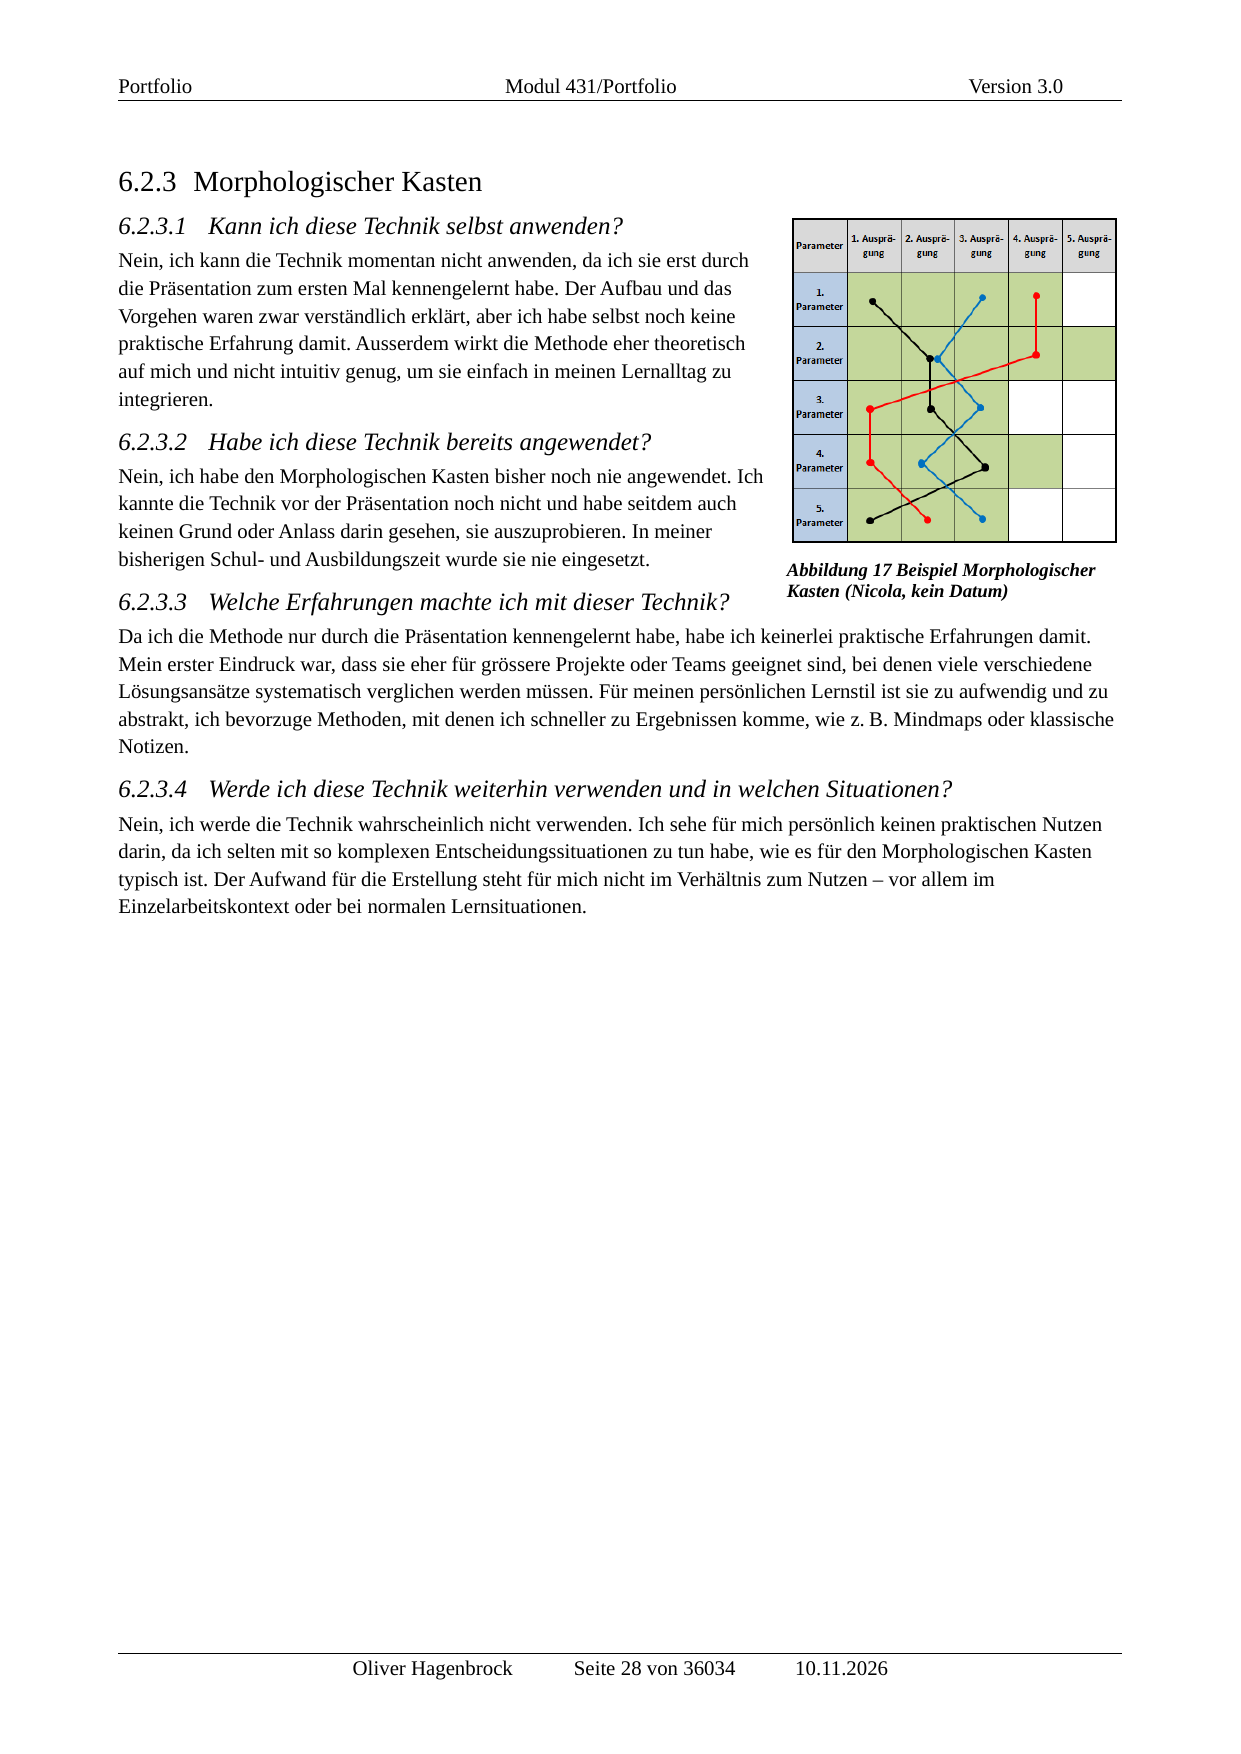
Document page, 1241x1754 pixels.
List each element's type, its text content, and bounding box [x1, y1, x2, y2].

subtitle Morphologischer Kasten [118, 164, 1122, 198]
picture [786, 212, 1123, 549]
subtitle Habe ich diese Technik bereits angewendet? [118, 427, 786, 455]
subtitle Werde ich diese Technik weiterhin verwenden und in welchen Situationen? [118, 774, 1122, 803]
text Nein, ich habe den Morphologischen Kasten bisher noch nie angewendet. Ich kannte die Technik vor der Präsentation noch nicht und habe seitdem auch keinen Grund oder Anlass darin gesehen, sie auszuprobieren. In meiner bisherigen Schul- und Ausbildungszeit wurde sie nie eingesetzt. [118, 464, 1122, 571]
text Nein, ich werde die Technik wahrscheinlich nicht verwenden. Ich sehe für mich persönlich keinen praktischen Nutzen darin, da ich selten mit so komplexen Entscheidungssituationen zu tun habe, wie es für den Morphologischen Kasten typisch ist. Der Aufwand für die Erstellung steht für mich nicht im Verhältnis zum Nutzen – vor allem im Einzelarbeitskontext oder bei normalen Lernsituationen. [118, 812, 1122, 918]
subtitle Kann ich diese Technik selbst anwenden? [118, 211, 1122, 240]
subtitle Welche Erfahrungen machte ich mit dieser Technik? [118, 587, 786, 615]
text Nein, ich kann die Technik momentan nicht anwenden, da ich sie erst durch die Präsentation zum ersten Mal kennengelernt habe. Der Aufbau und das Vorgehen waren zwar verständlich erklärt, aber ich habe selbst noch keine praktische Erfahrung damit. Ausserdem wirkt die Methode eher theoretisch auf mich und nicht intuitiv genug, um sie einfach in meinen Lernalltag zu integrieren. [118, 248, 786, 411]
text Da ich die Methode nur durch die Präsentation kennengelernt habe, habe ich keinerlei praktische Erfahrungen damit. Mein erster Eindruck war, dass sie eher für grössere Projekte oder Teams geeignet sind, bei denen viele verschiedene Lösungsansätze systematisch verglichen werden müssen. Für meinen persönlichen Lernstil ist sie zu aufwendig und zu abstrakt, ich bevorzuge Methoden, mit denen ich schneller zu Ergebnissen komme, wie z. B. Mindmaps oder klassische Notizen. [118, 624, 1122, 758]
